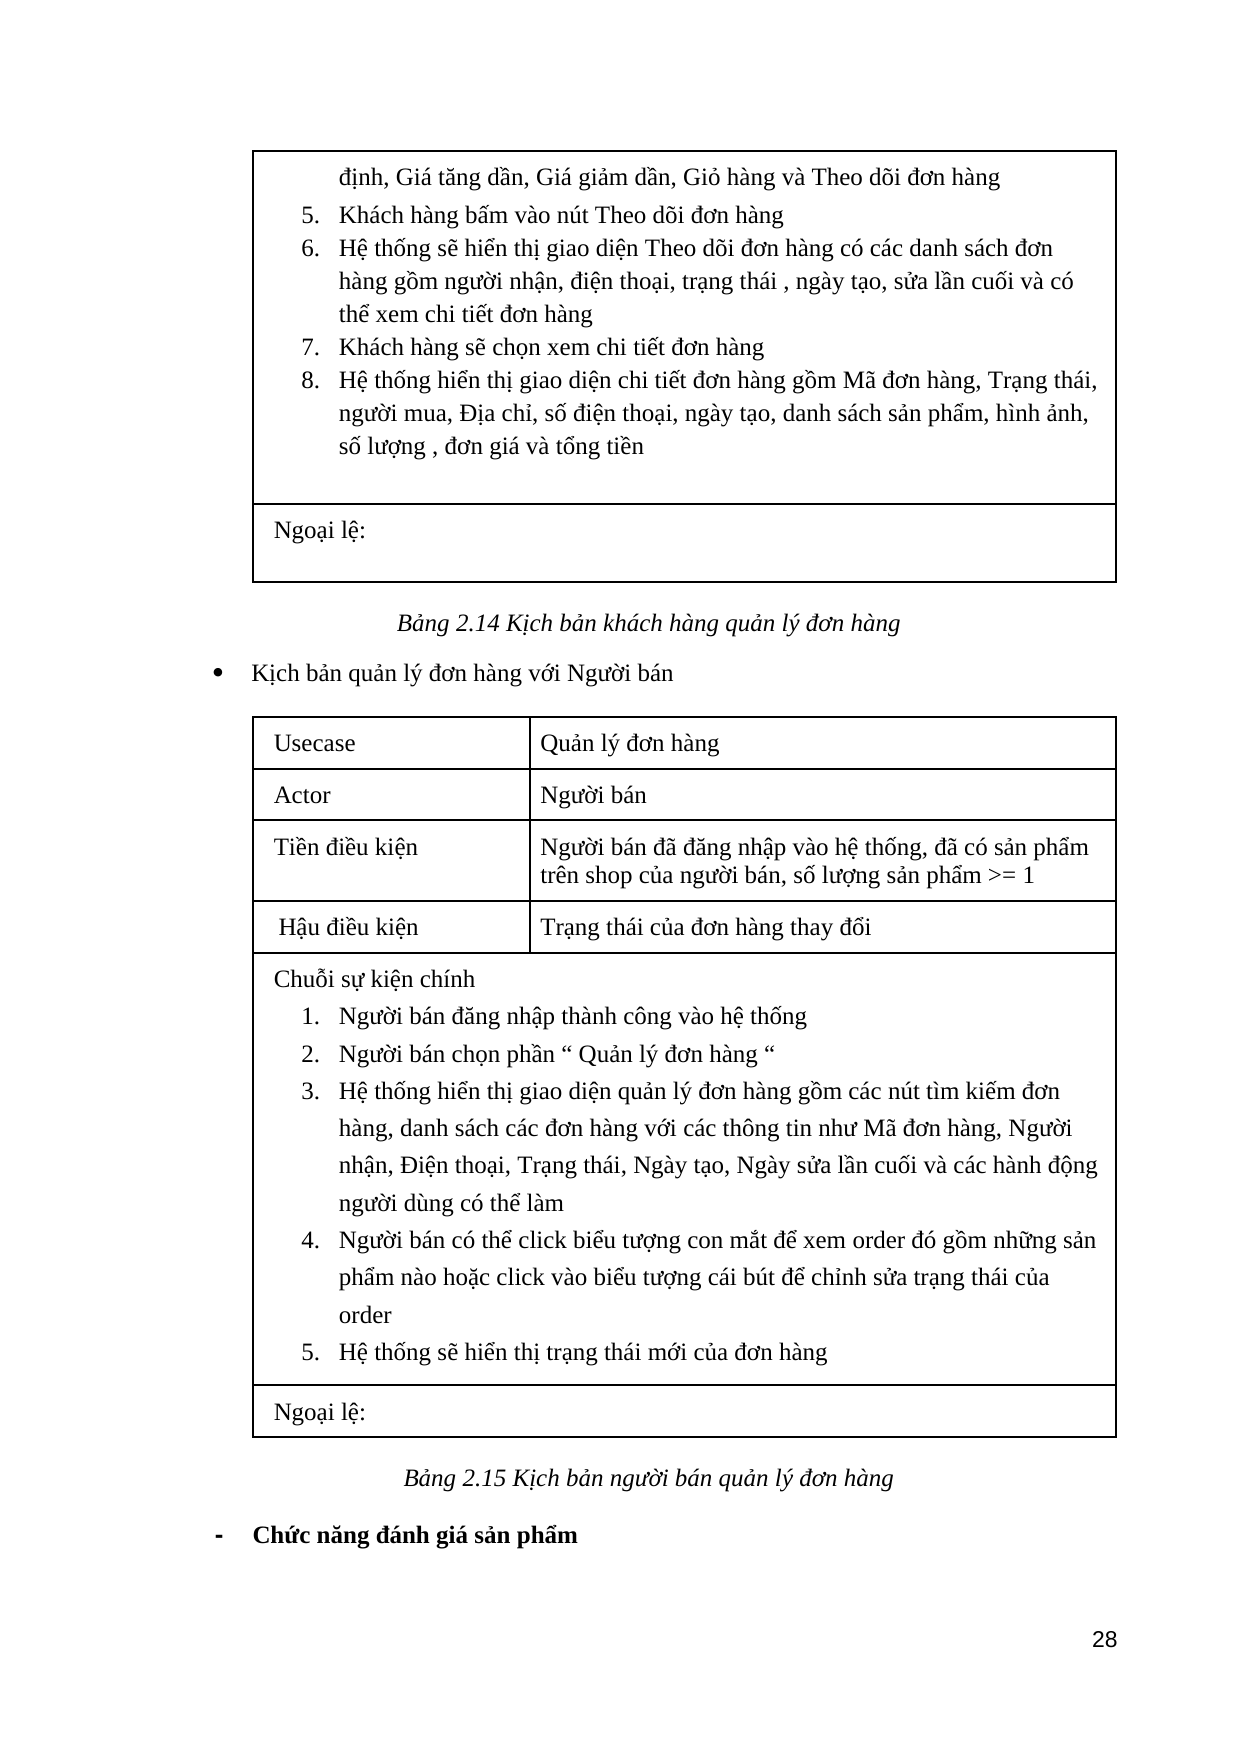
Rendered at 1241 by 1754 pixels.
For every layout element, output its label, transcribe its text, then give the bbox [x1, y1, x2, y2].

table_cell Người bán [531, 770, 1115, 819]
table_cell Hậu điều kiện [254, 902, 529, 952]
list Kịch bản quản lý đơn hàng với Người bán [213, 658, 1122, 687]
text Bảng 2.14 Kịch bản khách hàng quản lý đơn hàng [177, 608, 1122, 637]
table_cell Ngoại lệ: [254, 1386, 1115, 1436]
text Bảng 2.15 Kịch bản người bán quản lý đơn hàng [177, 1463, 1122, 1492]
list Chức năng đánh giá sản phẩm [215, 1517, 1122, 1551]
table_cell Ngoại lệ: [254, 505, 1115, 581]
table_header Quản lý đơn hàng [531, 718, 1115, 768]
table_cell Tiền điều kiện [254, 821, 529, 900]
table_header Usecase [254, 718, 529, 768]
table_cell Chuỗi sự kiện chính Người bán đăng nhập thành công vào hệ thống Người bán chọn phần “ Quản lý đơn hàng “ Hệ thống hiển thị giao diện quản lý đơn hàng gồm các nút tìm kiếm đơn hàng, danh sách các đơn hàng với các thông tin như Mã đơn hàng, Người nhận, Điện thoại, Trạng thái, Ngày tạo, Ngày sửa lần cuối và các hành động người dùng có thể làm Người bán có thể click biểu tượng con mắt để xem order đó gồm những sản phẩm nào hoặc click vào biểu tượng cái bút để chỉnh sửa trạng thái của order Hệ thống sẽ hiển thị trạng thái mới của đơn hàng [254, 954, 1115, 1384]
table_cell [254, 152, 1115, 503]
table_cell Trạng thái của đơn hàng thay đổi [531, 902, 1115, 952]
table_cell Người bán đã đăng nhập vào hệ thống, đã có sản phẩm trên shop của người bán, số lượng sản phẩm >= 1 [531, 821, 1115, 900]
table_cell Actor [254, 770, 529, 819]
